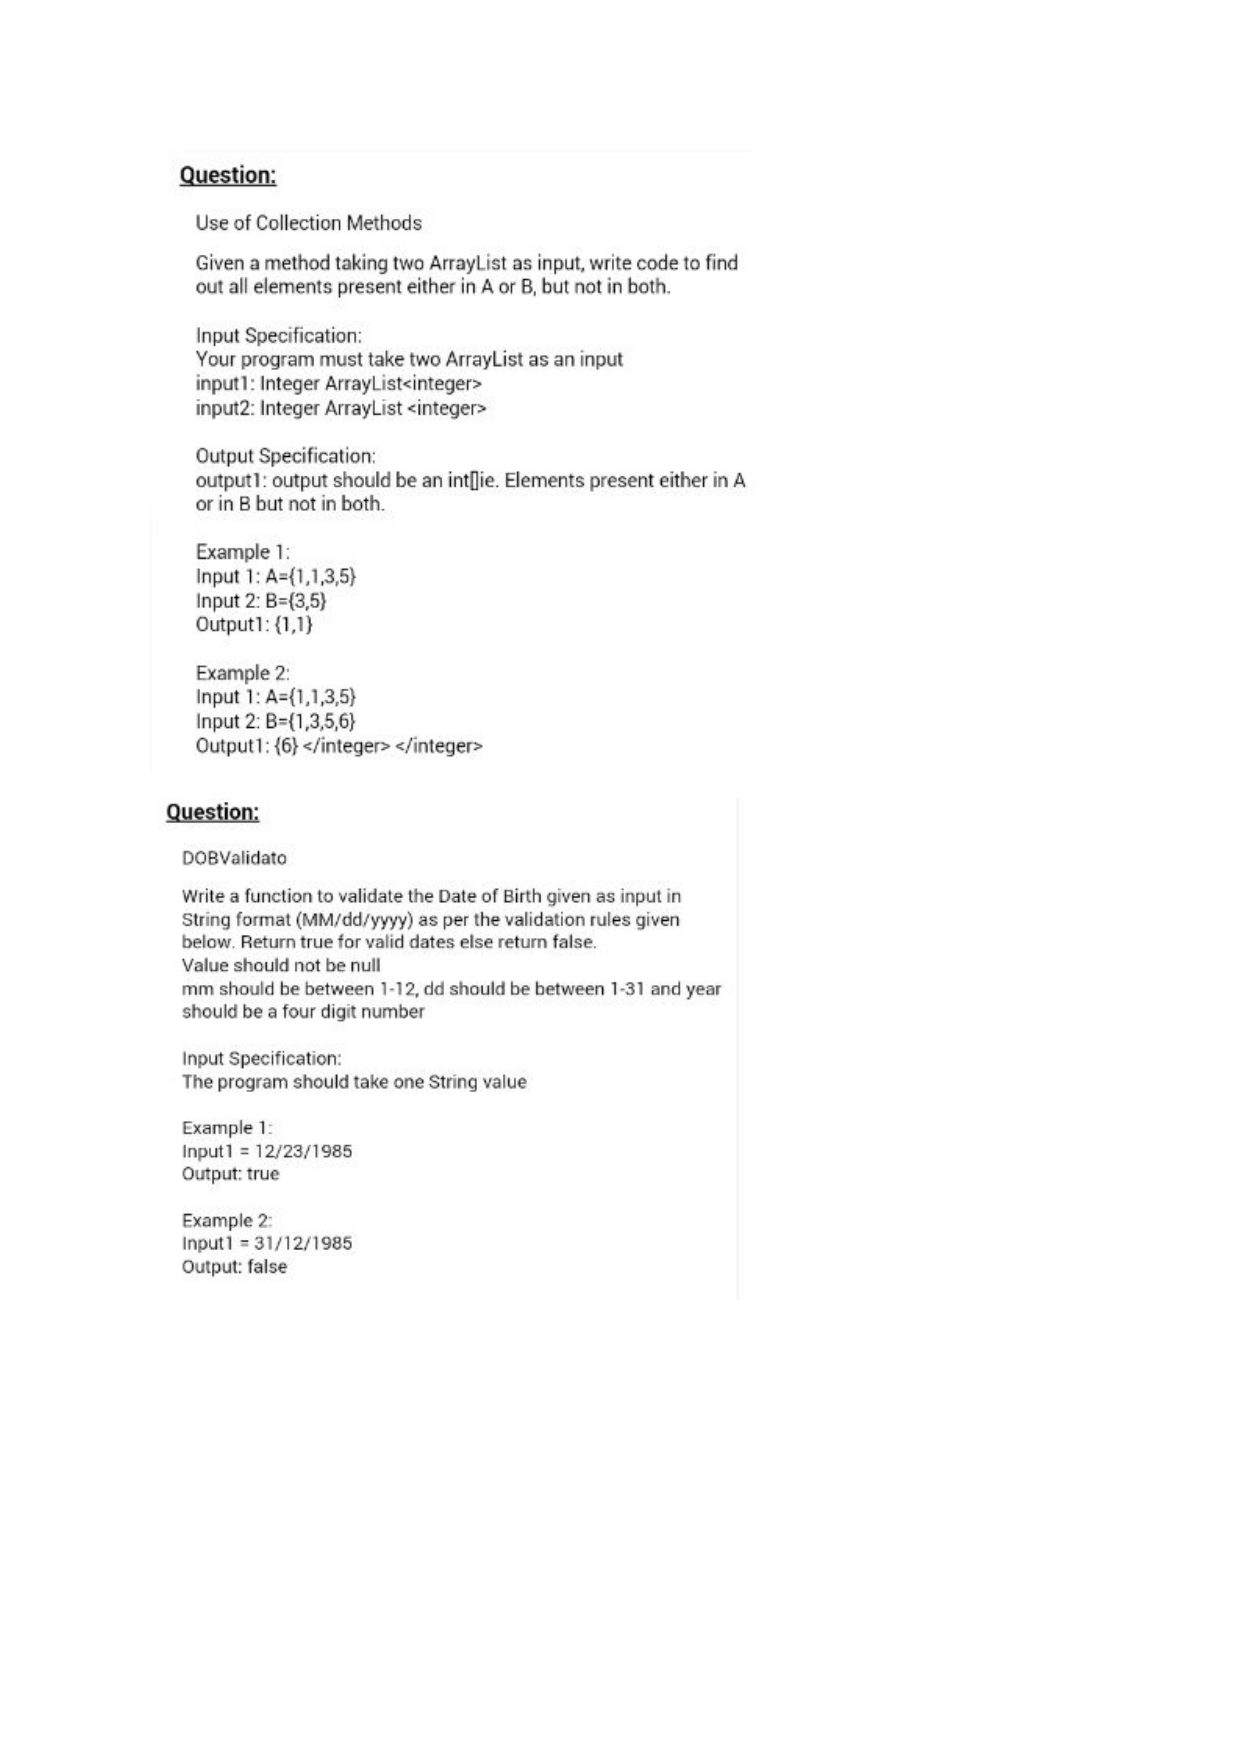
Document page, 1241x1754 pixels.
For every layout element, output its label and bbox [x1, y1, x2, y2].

picture [150, 150, 764, 774]
picture [150, 798, 746, 1300]
